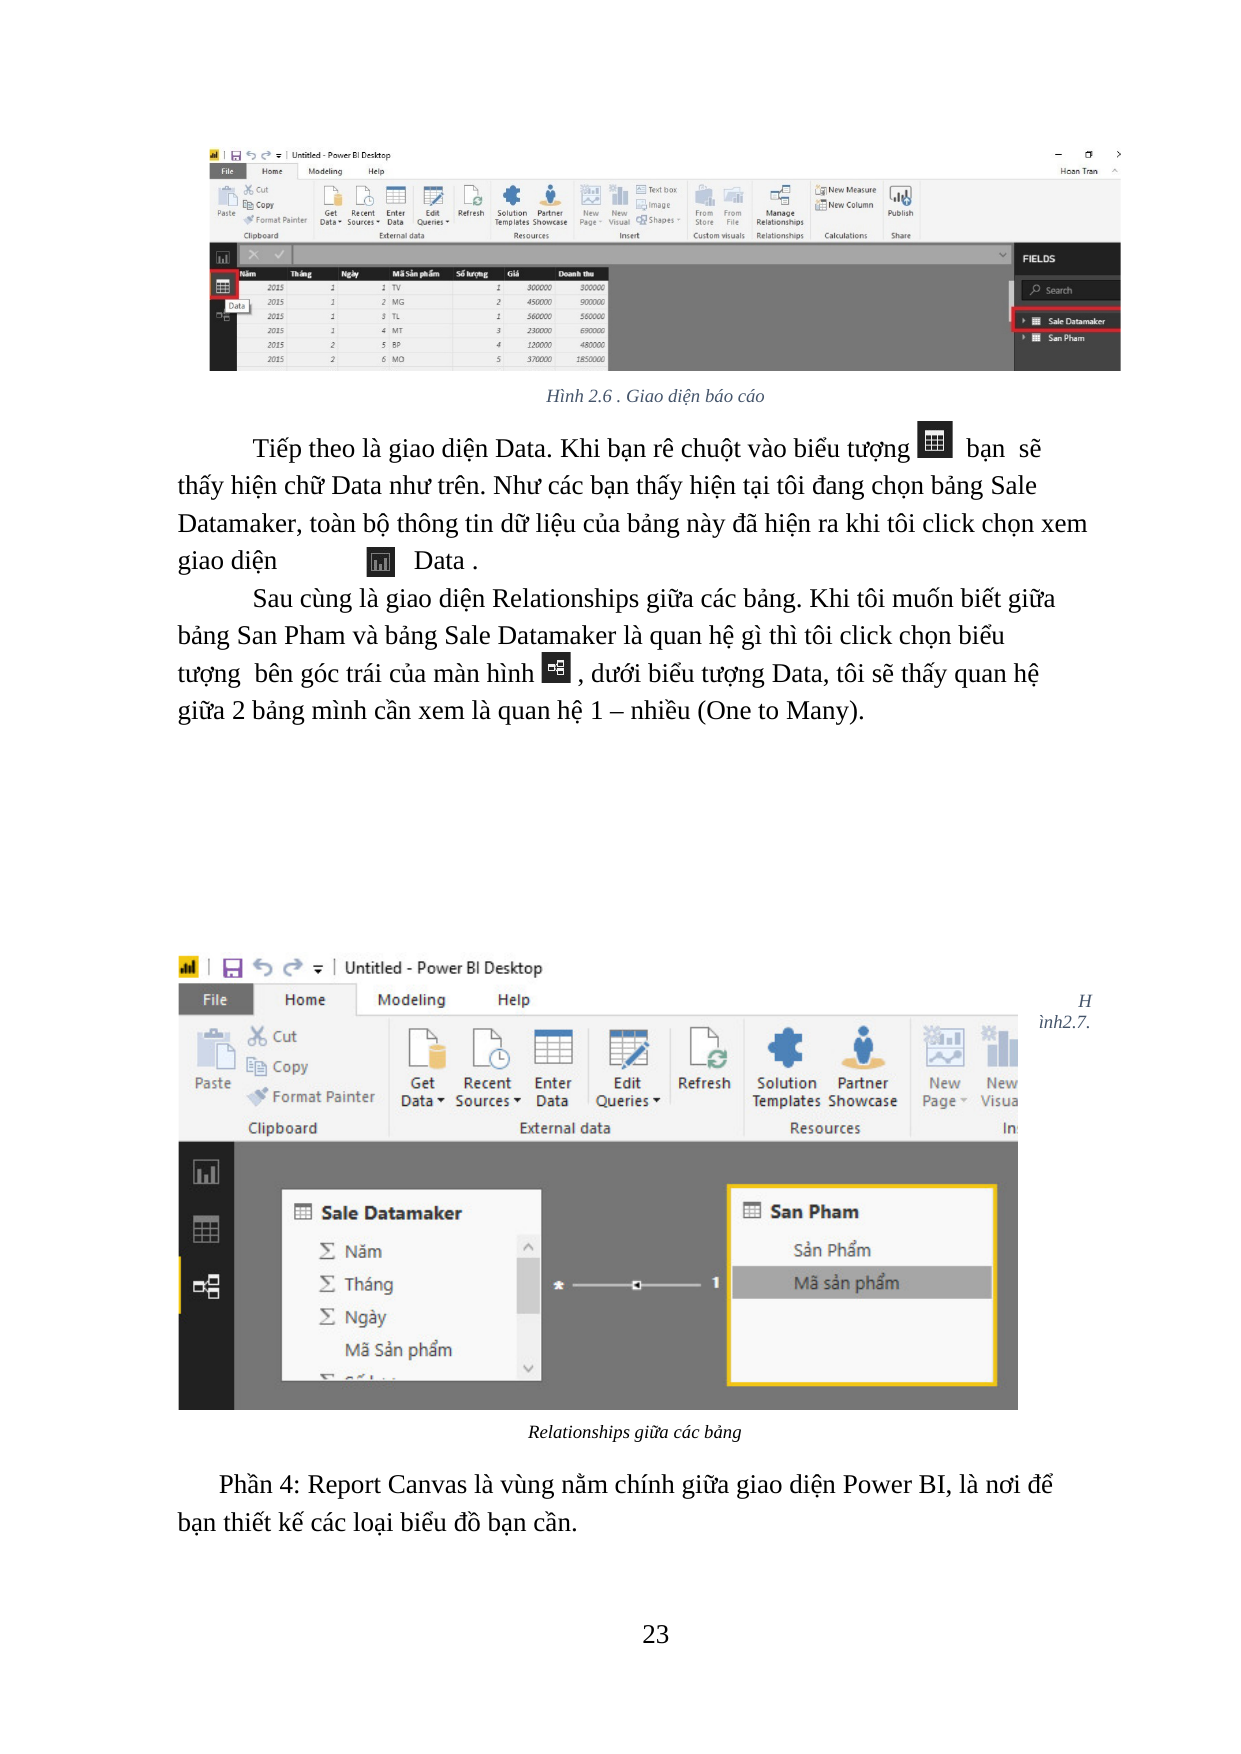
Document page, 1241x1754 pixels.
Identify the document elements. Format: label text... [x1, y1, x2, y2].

picture [208, 147, 1120, 370]
picture [541, 652, 571, 683]
text Tiếp theo là giao diện Data. Khi bạn rê chuột vào biểu tượng bạn sẽ thấy hiện chữ Data như trên. Như các bạn thấy hiện tại tôi đang chọn bảng Sale Datamaker, toàn bộ thông tin dữ liệu của bảng này đã hiện ra khi tôi click chọn xem giao diện Data . [177, 427, 1092, 577]
picture [177, 952, 1018, 1408]
picture [366, 547, 395, 577]
picture [917, 421, 953, 458]
text Sau cùng là giao diện Relationships giữa các bảng. Khi tôi muốn biết giữa bảng San Pham và bảng Sale Datamaker là quan hệ gì thì tôi click chọn biểu tượng bên góc trái của màn hình , dưới biểu tượng Data, tôi sẽ thấy quan hệ giữa 2 bảng mình cần xem là quan hệ 1 – nhiều (One to Many). [177, 577, 1092, 727]
text Phần 4: Report Canvas là vùng nằm chính giữa giao diện Power BI, là nơi để bạn thiết kế các loại biểu đồ bạn cần. [177, 1463, 1092, 1538]
